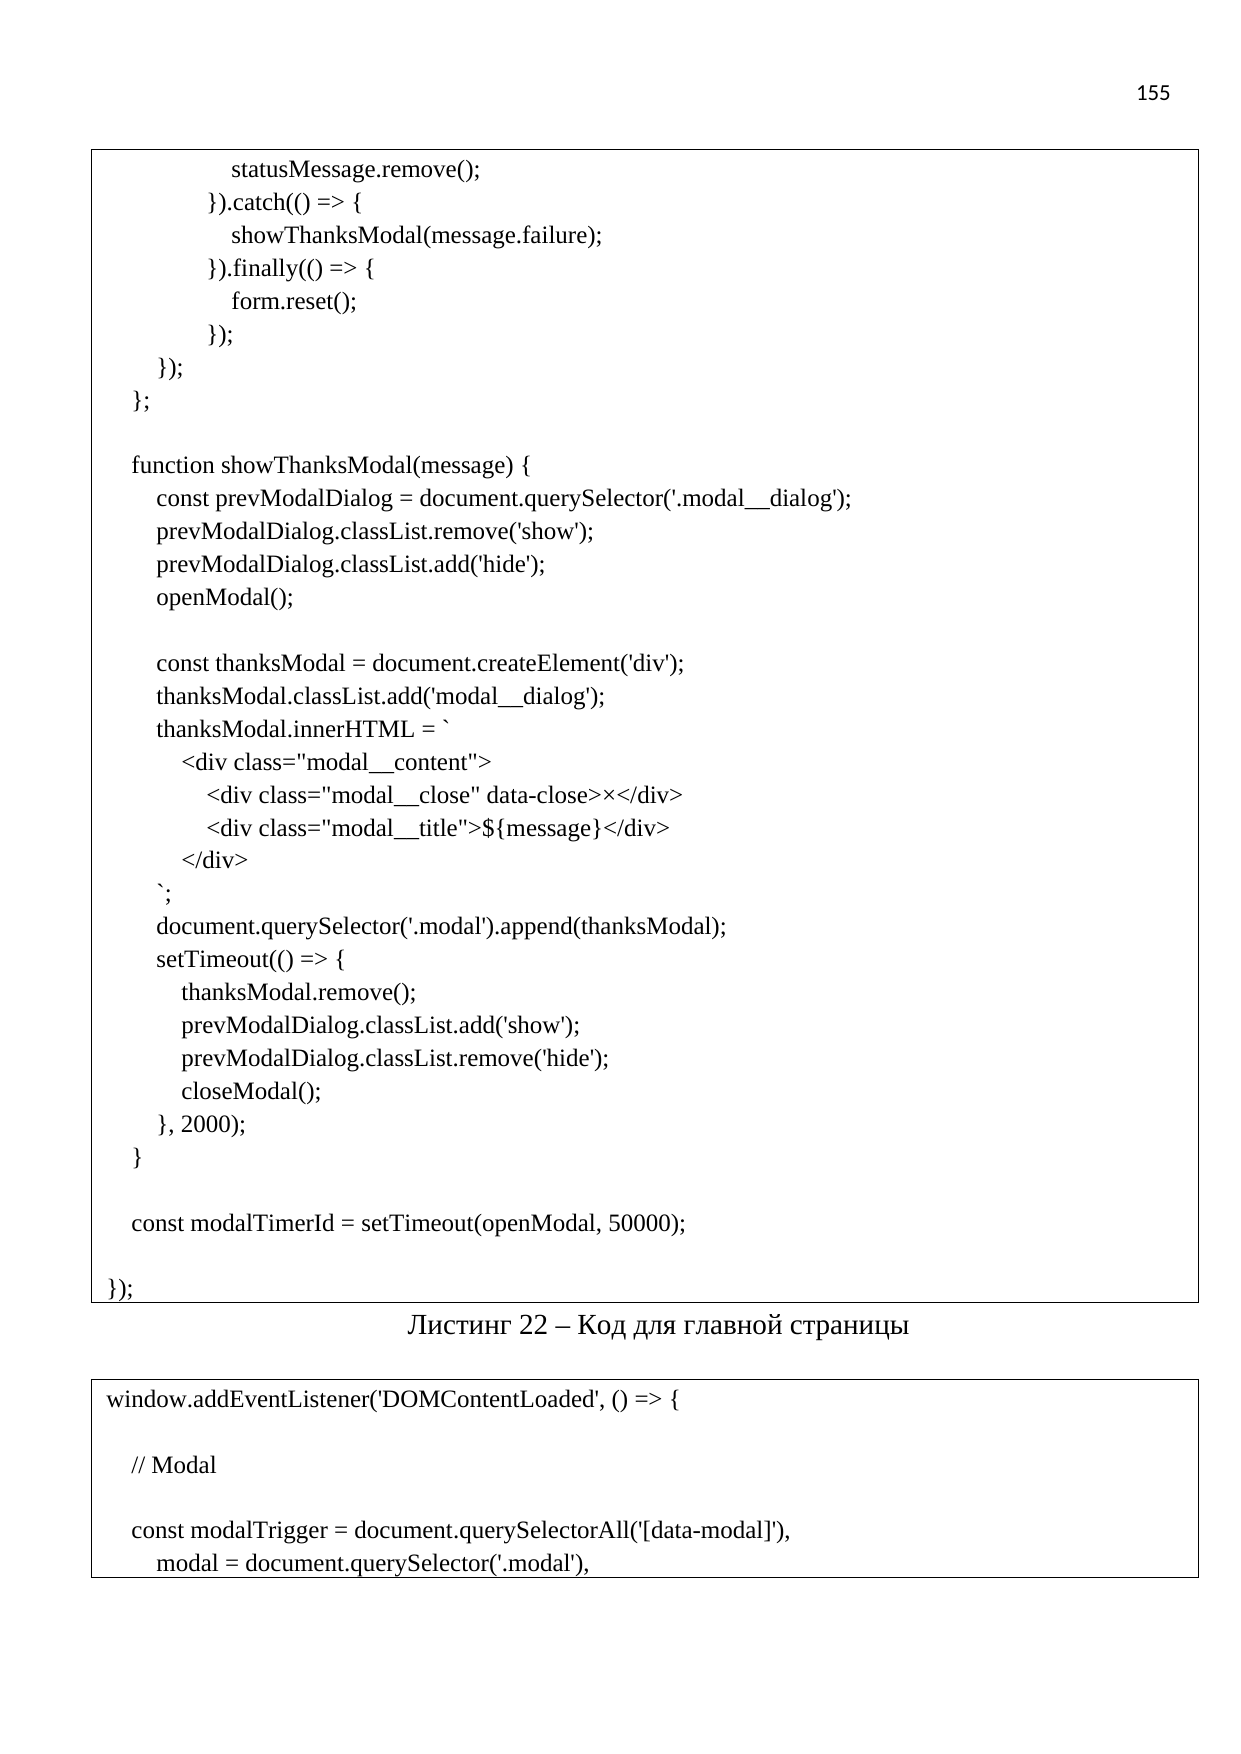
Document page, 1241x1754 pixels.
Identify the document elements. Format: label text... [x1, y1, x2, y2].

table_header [92, 1380, 1198, 1577]
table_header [92, 150, 1198, 1302]
text Листинг 22 – Код для главной страницы [136, 1307, 1181, 1341]
